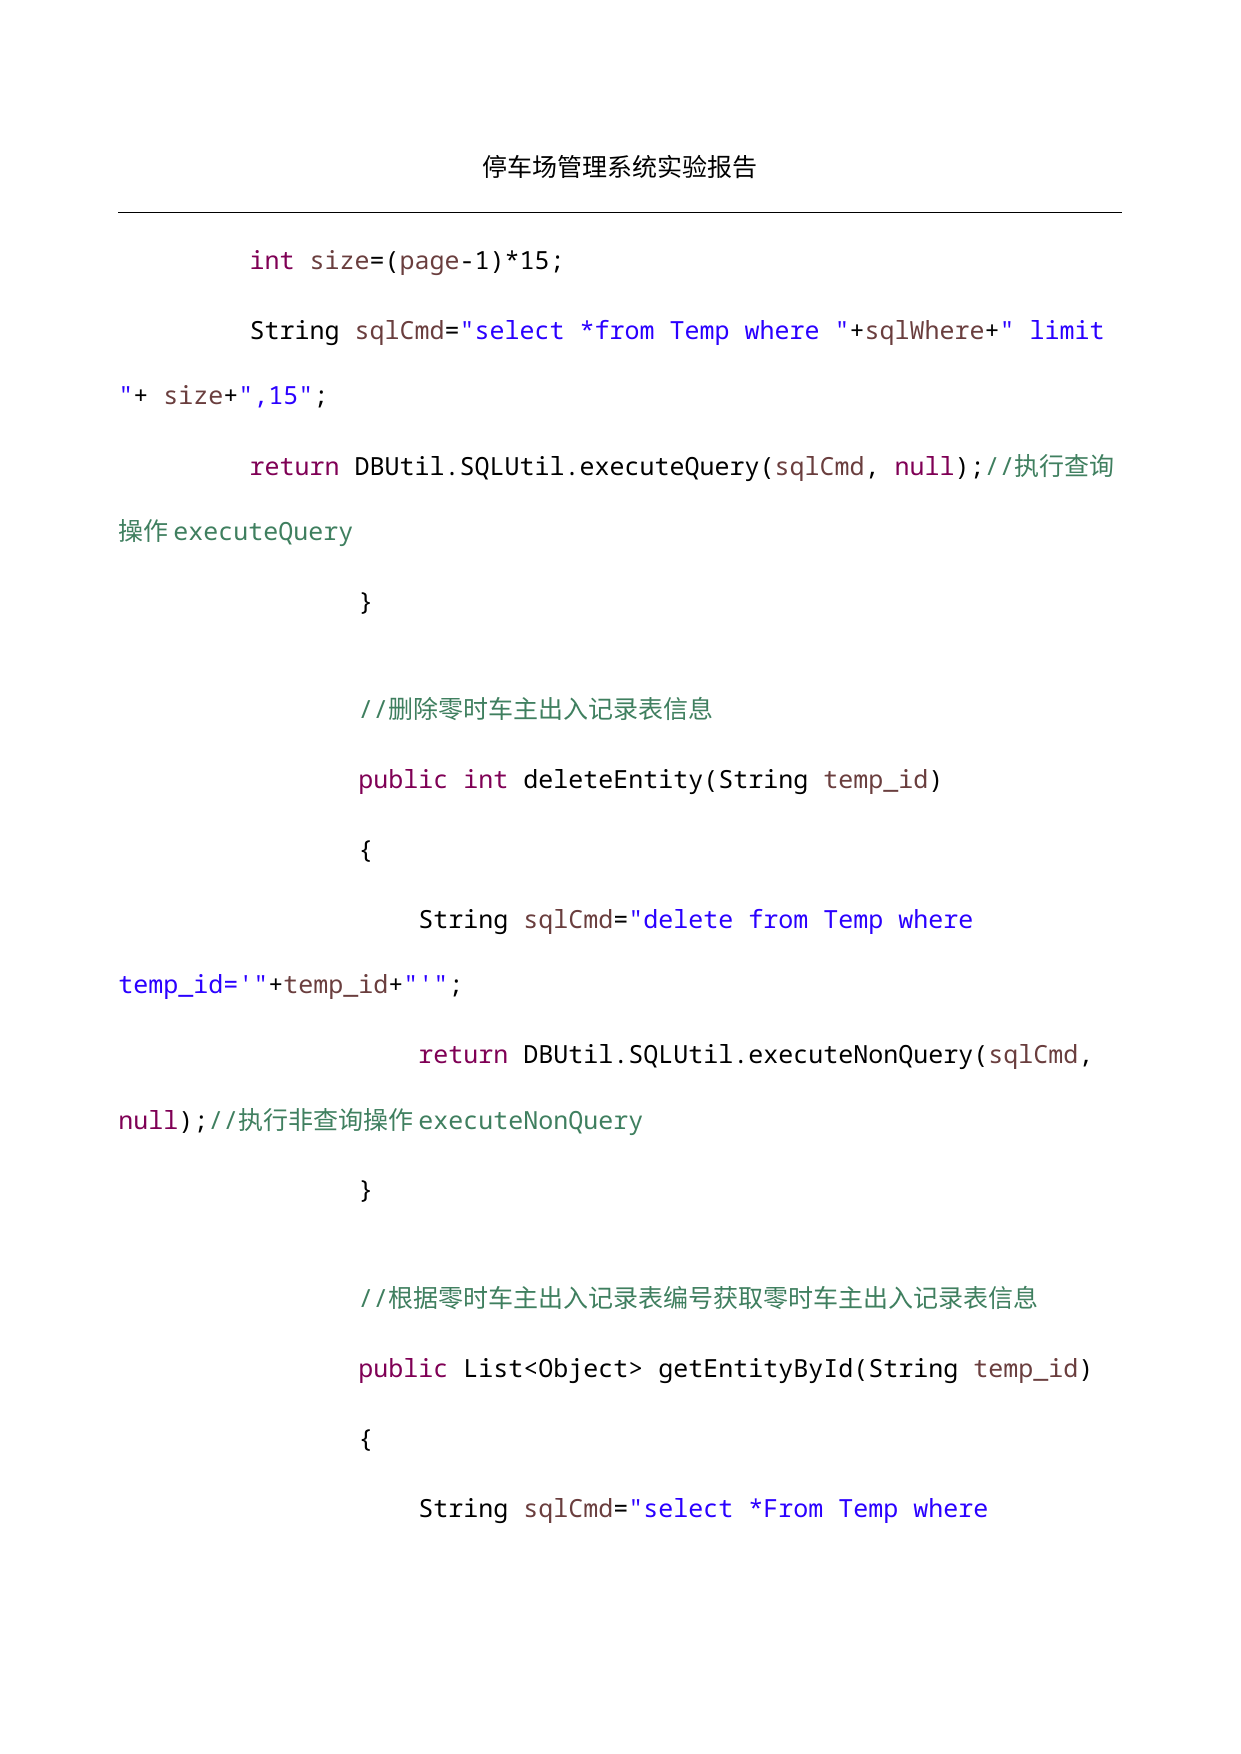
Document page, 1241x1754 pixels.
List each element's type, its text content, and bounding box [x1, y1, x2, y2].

text //根据零时车主出入记录表编号获取零时车主出入记录表信息 [118, 1264, 1122, 1329]
text public int deleteEntity(String temp_id) [118, 746, 1122, 811]
text public List<Object> getEntityById(String temp_id) [118, 1335, 1122, 1400]
text int size=(page-1)*15; [118, 227, 1122, 292]
text { [118, 1405, 1122, 1470]
text } [118, 1157, 1122, 1222]
text } [118, 568, 1122, 633]
text { [118, 816, 1122, 881]
text //删除零时车主出入记录表信息 [118, 676, 1122, 741]
text String sqlCmd="delete from Temp where temp_id='"+temp_id+"'"; [118, 886, 1122, 1016]
text return DBUtil.SQLUtil.executeQuery(sqlCmd, null);//执行查询操作executeQuery [118, 432, 1122, 562]
text String sqlCmd="select *from Temp where "+sqlWhere+" limit "+ size+",15"; [118, 297, 1122, 427]
text return DBUtil.SQLUtil.executeNonQuery(sqlCmd, null);//执行非查询操作executeNonQuery [118, 1021, 1122, 1151]
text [118, 1475, 1122, 1540]
